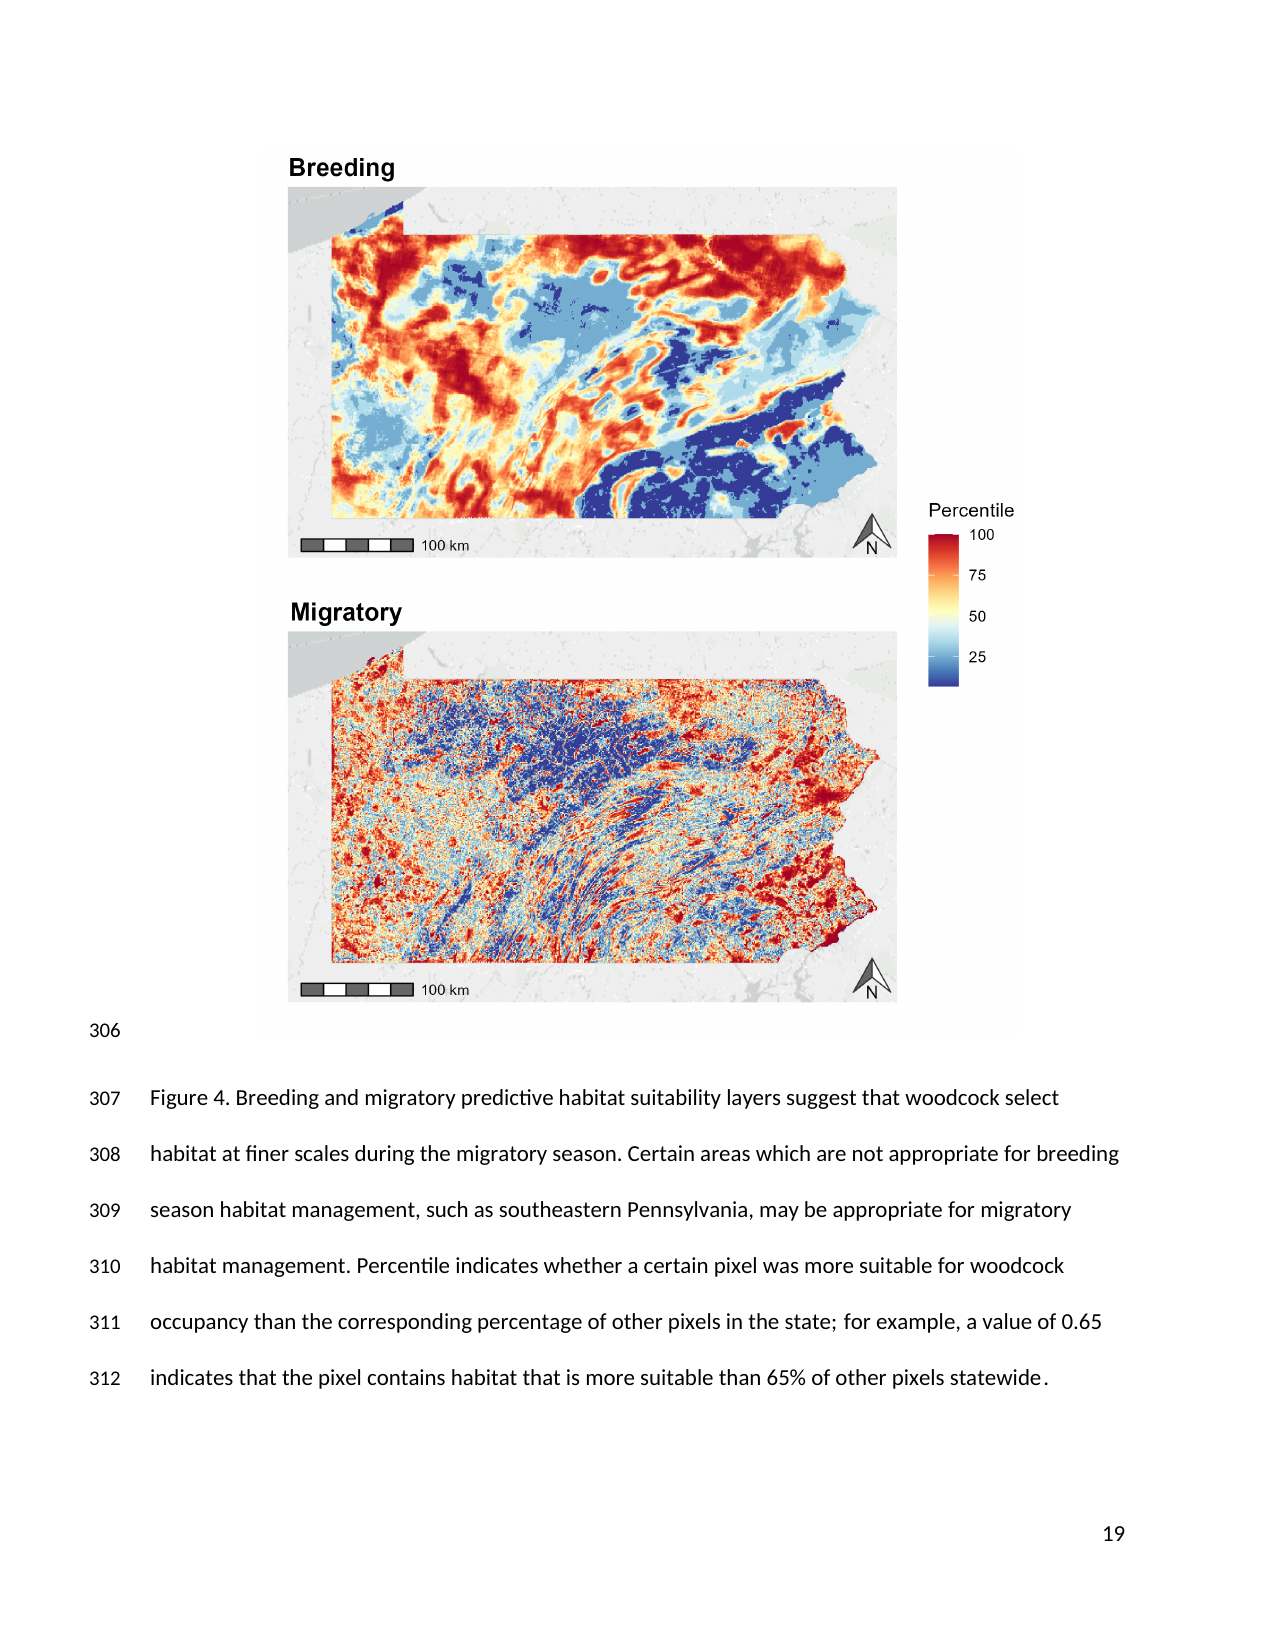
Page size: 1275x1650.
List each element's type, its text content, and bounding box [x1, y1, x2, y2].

picture [257, 150, 1019, 1038]
text Figure 4. Breeding and migratory predictive habitat suitability layers suggest that woodcock select habitat at finer scales during the migratory season. Certain areas which are not appropriate for breeding season habitat management, such as southeastern Pennsylvania, may be appropriate for migratory habitat management. Percentile indicates whether a certain pixel was more suitable for woodcock occupancy than the corresponding percentage of other pixels in the state; for example, a value of 0.65 indicates that the pixel contains habitat that is more suitable than 65% of other pixels statewide. [150, 1083, 1125, 1391]
